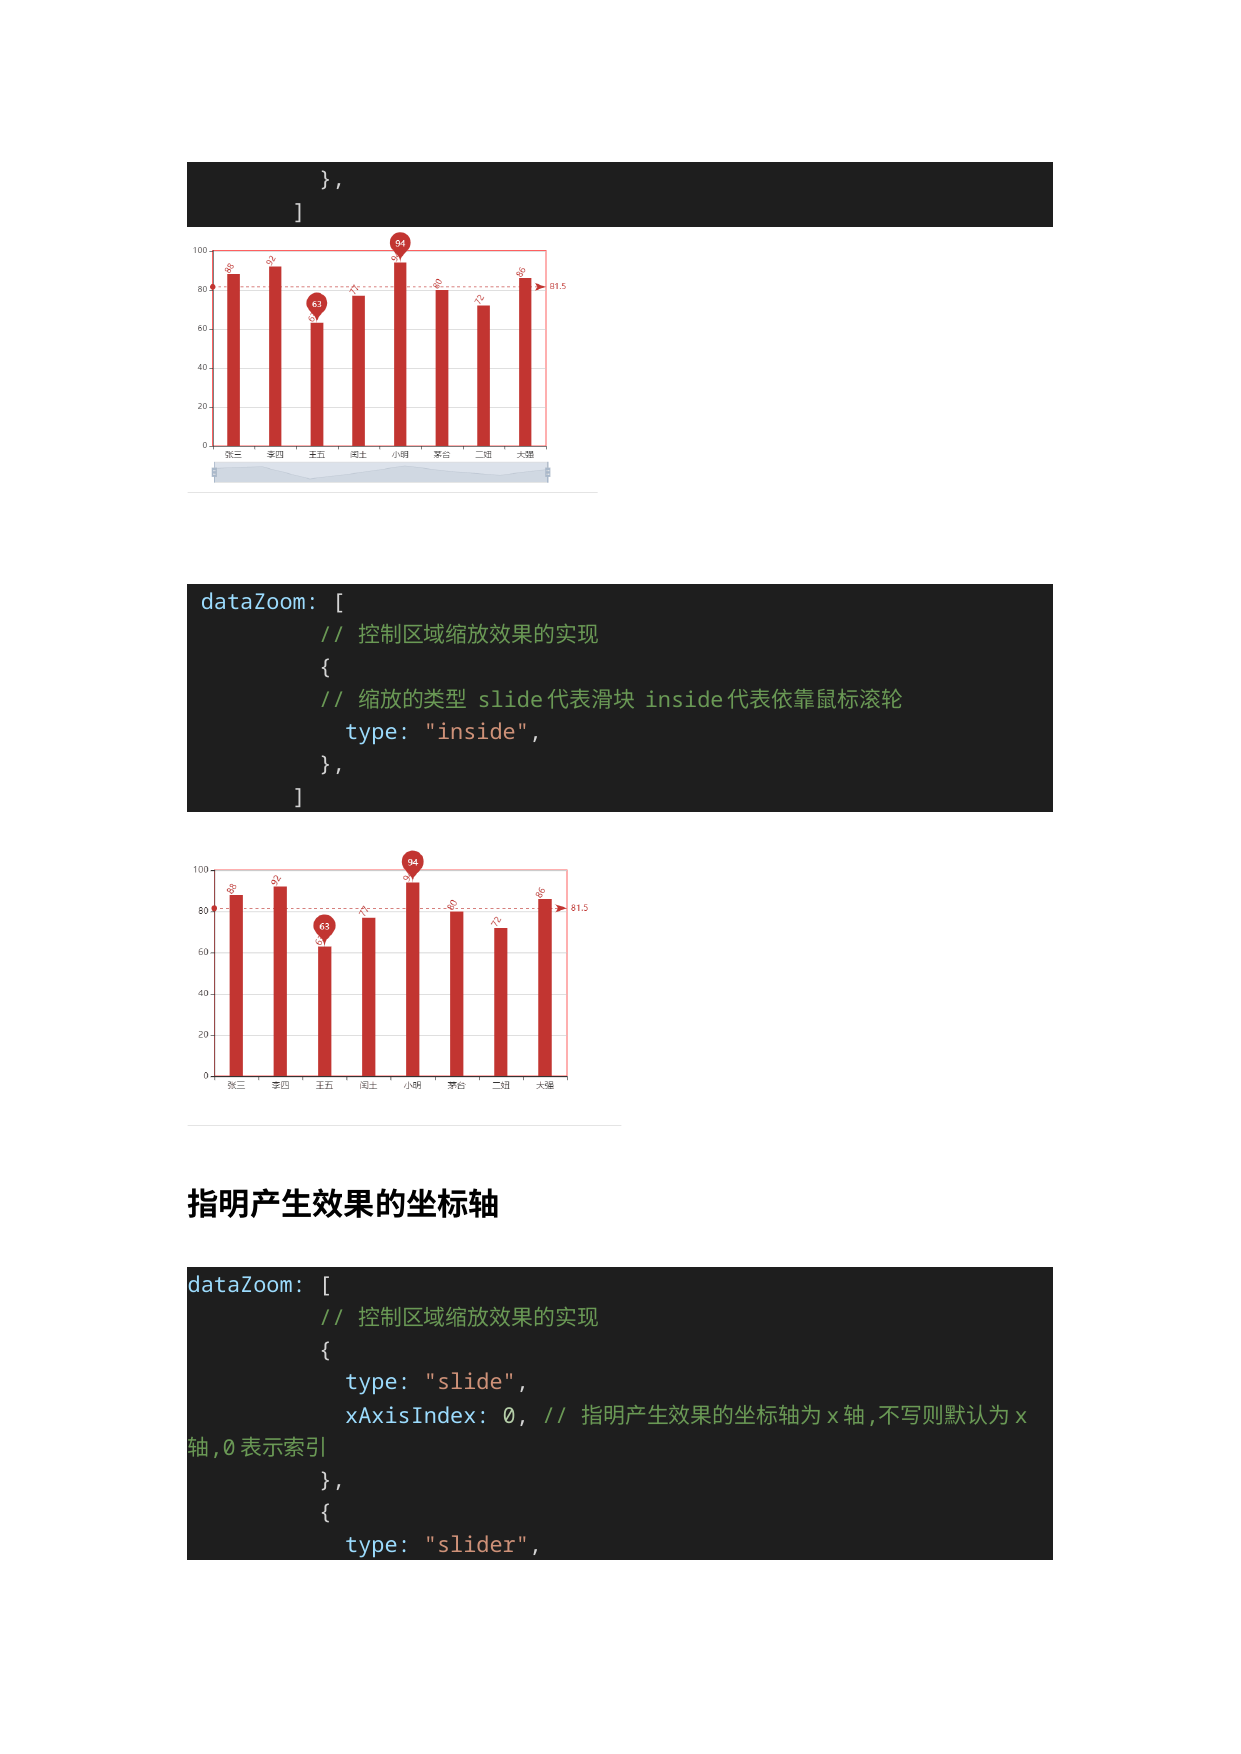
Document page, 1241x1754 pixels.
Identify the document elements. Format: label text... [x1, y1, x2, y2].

text dataZoom: [ [187, 1267, 1053, 1300]
text // 控制区域缩放效果的实现 [187, 1300, 1053, 1332]
text { [187, 649, 1053, 682]
text type: "slider", [187, 1527, 1053, 1560]
text type: "slide", [187, 1365, 1053, 1397]
text ] [187, 779, 1053, 812]
text type: "inside", [187, 714, 1053, 747]
text }, [187, 747, 1053, 779]
text xAxisIndex: 0, // 指明产生效果的坐标轴为x轴,不写则默认为x轴,0表示索引 [187, 1397, 1053, 1462]
subtitle 指明产生效果的坐标轴 [187, 1169, 1053, 1234]
text { [187, 1495, 1053, 1527]
text // 控制区域缩放效果的实现 [187, 617, 1053, 649]
text }, [187, 162, 1053, 194]
text }, [187, 1462, 1053, 1495]
text dataZoom: [ [187, 584, 1053, 617]
picture [187, 844, 622, 1126]
text // 缩放的类型 slide代表滑块 inside代表依靠鼠标滚轮 [187, 682, 1053, 714]
text { [187, 1332, 1053, 1365]
text ] [187, 194, 1053, 227]
picture [187, 227, 598, 493]
